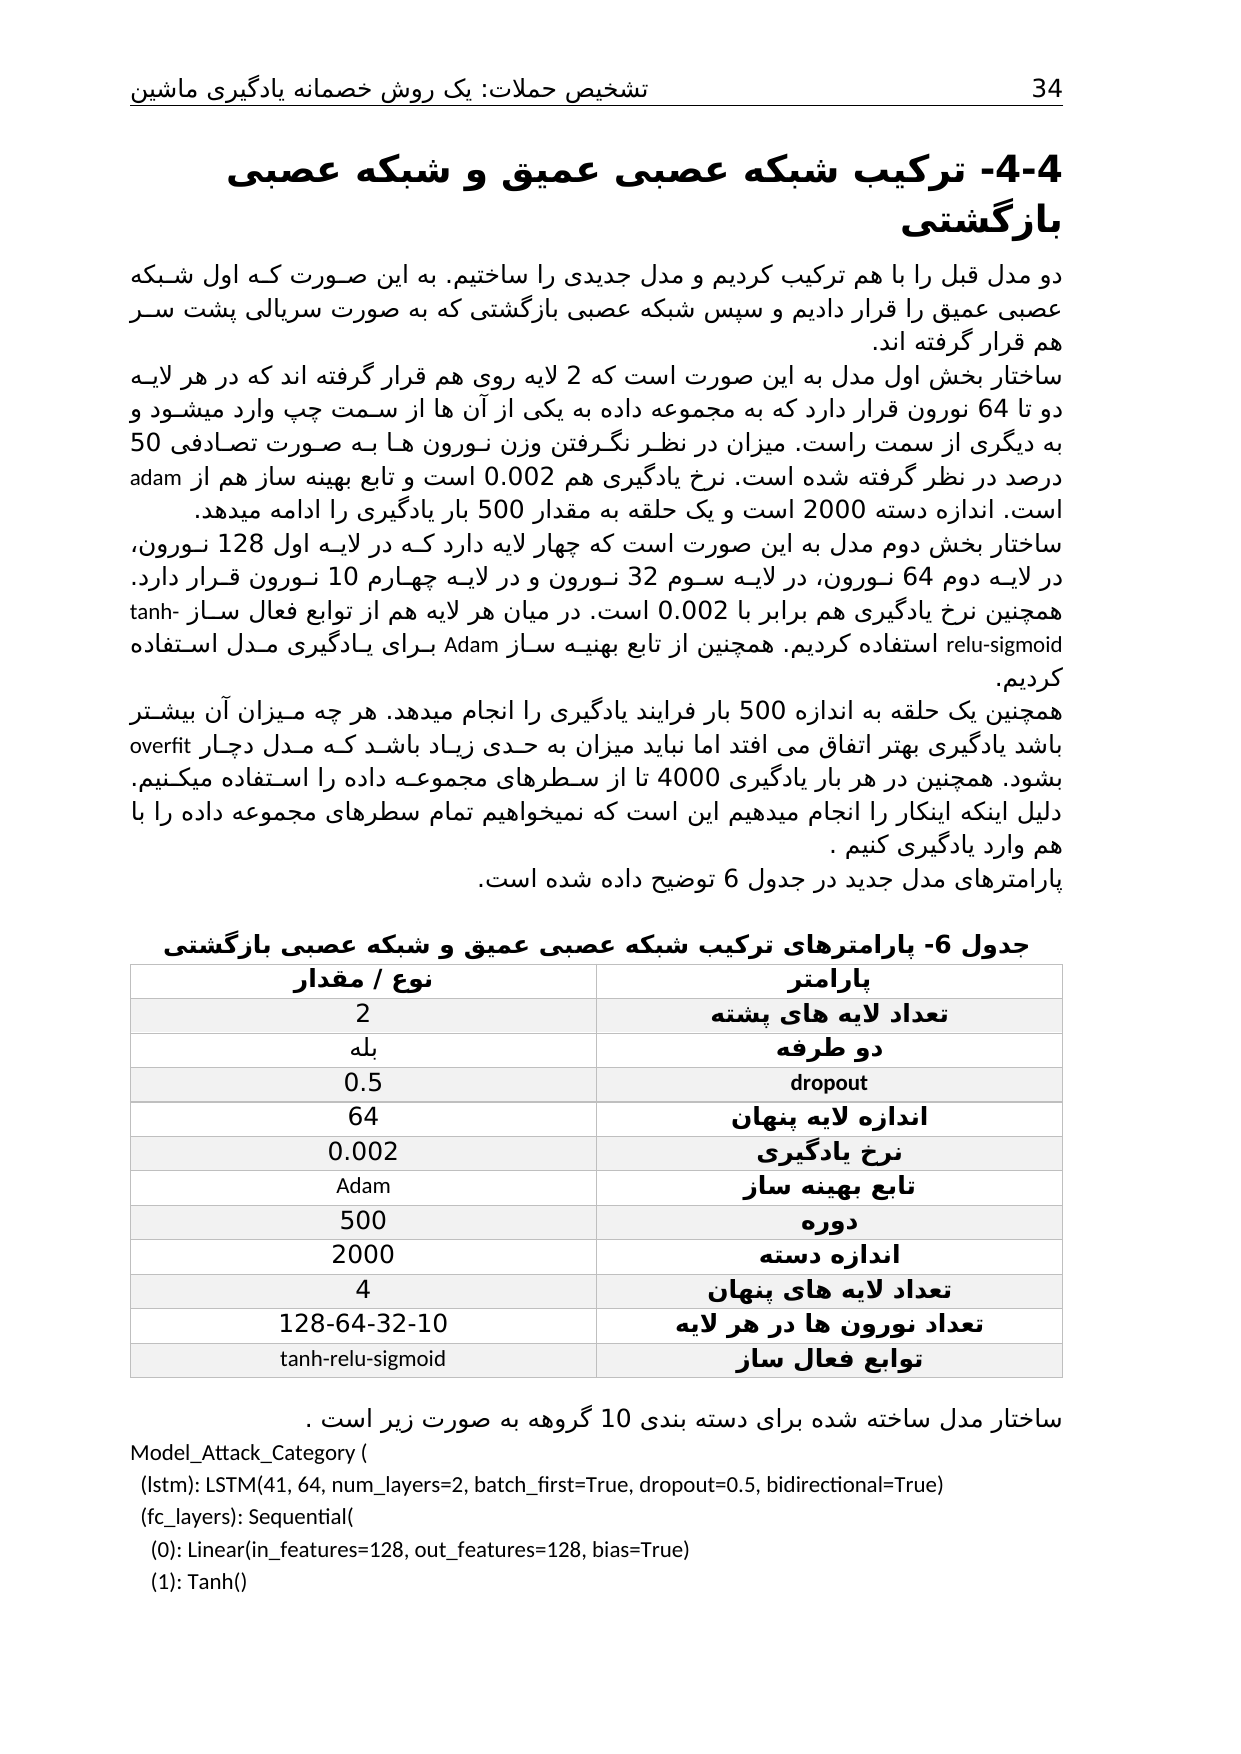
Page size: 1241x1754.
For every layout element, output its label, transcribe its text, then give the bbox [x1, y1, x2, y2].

table_cell 4 [131, 1275, 596, 1308]
subtitle 4-4- ترکیب شبکه عصبی عمیق و شبکه عصبی بازگشتی [130, 148, 1063, 241]
text (0): Linear(in_features=128, out_features=128, bias=True) [130, 1535, 1063, 1563]
table_cell 0.002 [131, 1137, 596, 1170]
table_cell تعداد نورون ها در هر لایه [597, 1309, 1062, 1343]
table_cell توابع فعال ساز [597, 1344, 1062, 1377]
table_cell dropout [597, 1068, 1062, 1101]
text پارامترهای مدل جدید در جدول 6 توضیح داده شده است. [130, 864, 1063, 893]
table_cell اندازه دسته [597, 1240, 1062, 1274]
text ساختار مدل ساخته شده برای دسته بندی 10 گروهه به صورت زیر است . [130, 1404, 1063, 1434]
table_cell tanh-relu-sigmoid [131, 1344, 596, 1377]
table_header پارامتر [597, 965, 1062, 998]
table_cell تعداد لایه های پشته [597, 999, 1062, 1032]
text (1): Tanh() [130, 1567, 1063, 1595]
text Model_Attack_Category ( [130, 1438, 1063, 1466]
text دو مدل قبل را با هم ترکیب کردیم و مدل جدیدی را ساختیم. به این صورت که اول شبکه عصبی عمیق را قرار دادیم و سپس شبکه عصبی بازگشتی که به صورت سریالی پشت سر هم قرار گرفته اند. [130, 260, 1063, 357]
text (fc_layers): Sequential( [130, 1502, 1063, 1531]
text ساختار بخش اول مدل به این صورت است که 2 لایه روی هم قرار گرفته اند که در هر لایه دو تا 64 نورون قرار دارد که به مجموعه داده به یکی از آن ها از سمت چپ وارد میشود و به دیگری از سمت راست. میزان در نظر نگرفتن وزن نورون ها به صورت تصادفی 50 درصد در نظر گرفته شده است. نرخ یادگیری هم 0.002 است و تابع بهینه ساز هم از adam است. اندازه دسته 2000 است و یک حلقه به مقدار 500 بار یادگیری را ادامه میدهد. [130, 361, 1063, 524]
table_cell 2 [131, 999, 596, 1032]
table_cell بله [131, 1034, 596, 1067]
table_cell تعداد لایه های پنهان [597, 1275, 1062, 1308]
table_cell Adam [131, 1171, 596, 1205]
table_cell دو طرفه [597, 1034, 1062, 1067]
table_cell 500 [131, 1206, 596, 1239]
text جدول 6- پارامتر‌های ترکیب شبکه عصبی عمیق و شبکه عصبی بازگشتی [130, 930, 1063, 959]
text (lstm): LSTM(41, 64, num_layers=2, batch_first=True, dropout=0.5, bidirectional=True) [130, 1470, 1063, 1498]
table_cell 2000 [131, 1240, 596, 1274]
table_cell نرخ یادگیری [597, 1137, 1062, 1170]
table_cell تابع بهینه ساز [597, 1171, 1062, 1205]
text ساختار بخش دوم مدل به این صورت است که چهار لایه دارد که در لایه اول 128 نورون، در لایه دوم 64 نورون، در لایه سوم 32 نورون و در لایه چهارم 10 نورون قرار دارد. همچنین نرخ یادگیری هم برابر با 0.002 است. در میان هر لایه هم از توابع فعال ساز tanh-relu-sigmoid استفاده کردیم. همچنین از تابع بهنیه ساز Adam برای یادگیری مدل استفاده کردیم. [130, 529, 1063, 692]
table_cell 128-64-32-10 [131, 1309, 596, 1343]
table_cell اندازه لایه پنهان [597, 1103, 1062, 1136]
table_header نوع / مقدار [131, 965, 596, 998]
table_cell دوره [597, 1206, 1062, 1239]
table_cell 64 [131, 1103, 596, 1136]
text همچنین یک حلقه به اندازه 500 بار فرایند یادگیری را انجام میدهد. هر چه میزان آن بیشتر باشد یادگیری بهتر اتفاق می افتد اما نباید میزان به حدی زیاد باشد که مدل دچار overfit بشود. همچنین در هر بار یادگیری 4000 تا از سطرهای مجموعه داده را استفاده میکنیم. دلیل اینکه اینکار را انجام میدهیم این است که نمیخواهیم تمام سطرهای مجموعه داده را با هم وارد یادگیری کنیم . [130, 696, 1063, 860]
table_cell 0.5 [131, 1068, 596, 1101]
